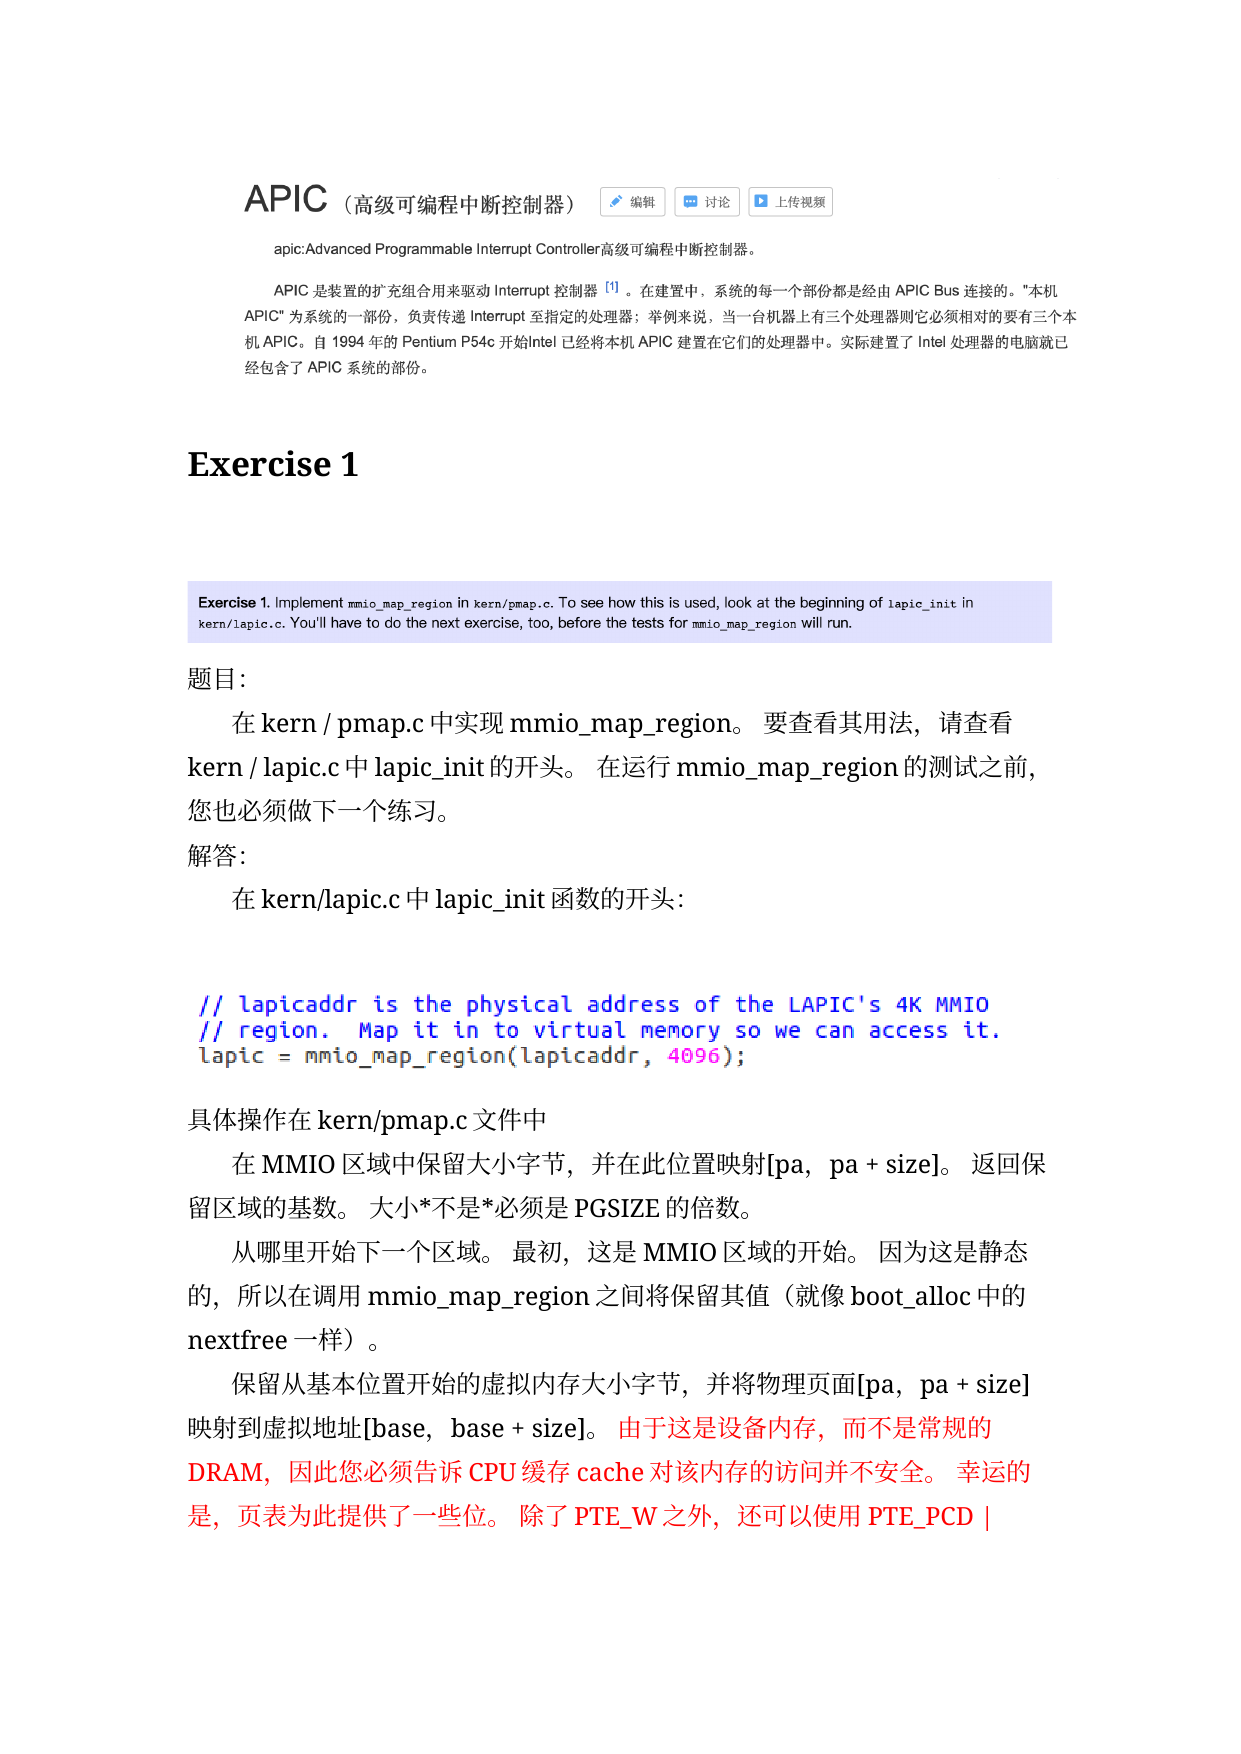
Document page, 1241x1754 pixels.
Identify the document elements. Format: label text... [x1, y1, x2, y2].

picture [187, 581, 1053, 643]
text 在MMIO区域中保留大小字节，并在此位置映射[pa，pa + size]。 返回保留区域的基数。 大小*不是*必须是PGSIZE的倍数。 [187, 1141, 1053, 1229]
text 解答： [187, 832, 1053, 876]
text 从哪里开始下一个区域。 最初，这是MMIO区域的开始。 因为这是静态的，所以在调用mmio_map_region之间将保留其值（就像boot_alloc中的nextfree一样）。 [187, 1229, 1053, 1361]
picture [187, 980, 1053, 1081]
text 题目： [187, 656, 1053, 700]
text 具体操作在kern/pmap.c文件中 [187, 1096, 1053, 1141]
subtitle Exercise 1 [187, 419, 1053, 507]
text 在kern/lapic.c中lapic_init函数的开头： [187, 876, 1053, 920]
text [187, 1361, 1053, 1537]
picture [231, 178, 1096, 387]
text 在kern / pmap.c中实现mmio_map_region。 要查看其用法，请查看kern / lapic.c中lapic_init的开头。 在运行mmio_map_region的测试之前，您也必须做下一个练习。 [187, 700, 1053, 832]
